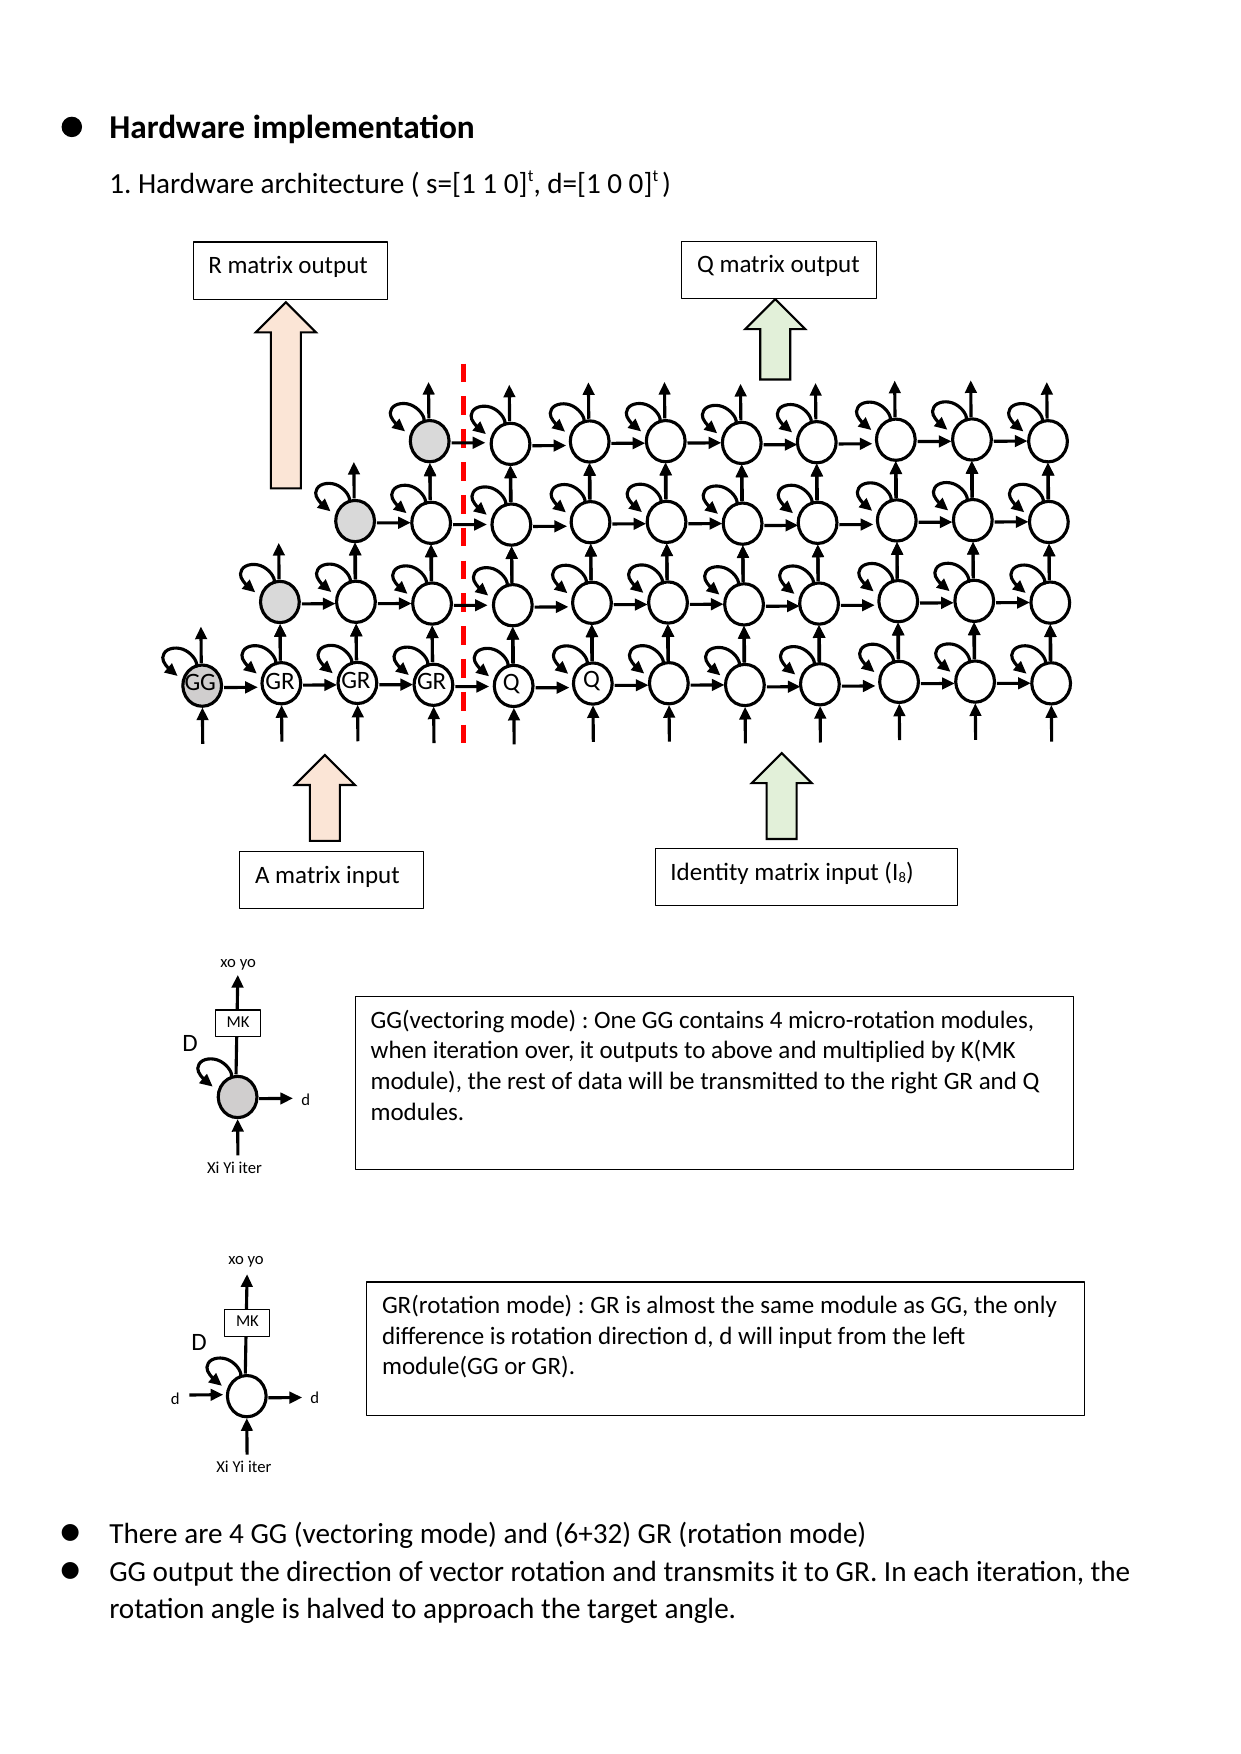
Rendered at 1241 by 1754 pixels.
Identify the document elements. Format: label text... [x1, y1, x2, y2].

list GG output the direction of vector rotation and transmits it to GR. In each iteration, the rotation angle is halved to approach the target angle. [59, 1552, 1181, 1627]
list Hardware implementation [59, 89, 1181, 164]
list 1. Hardware architecture ( s=[1 1 0]t, d=[1 0 0]t ) [109, 164, 1181, 202]
list There are 4 GG (vectoring mode) and (6+32) GR (rotation mode) [59, 1514, 1181, 1552]
